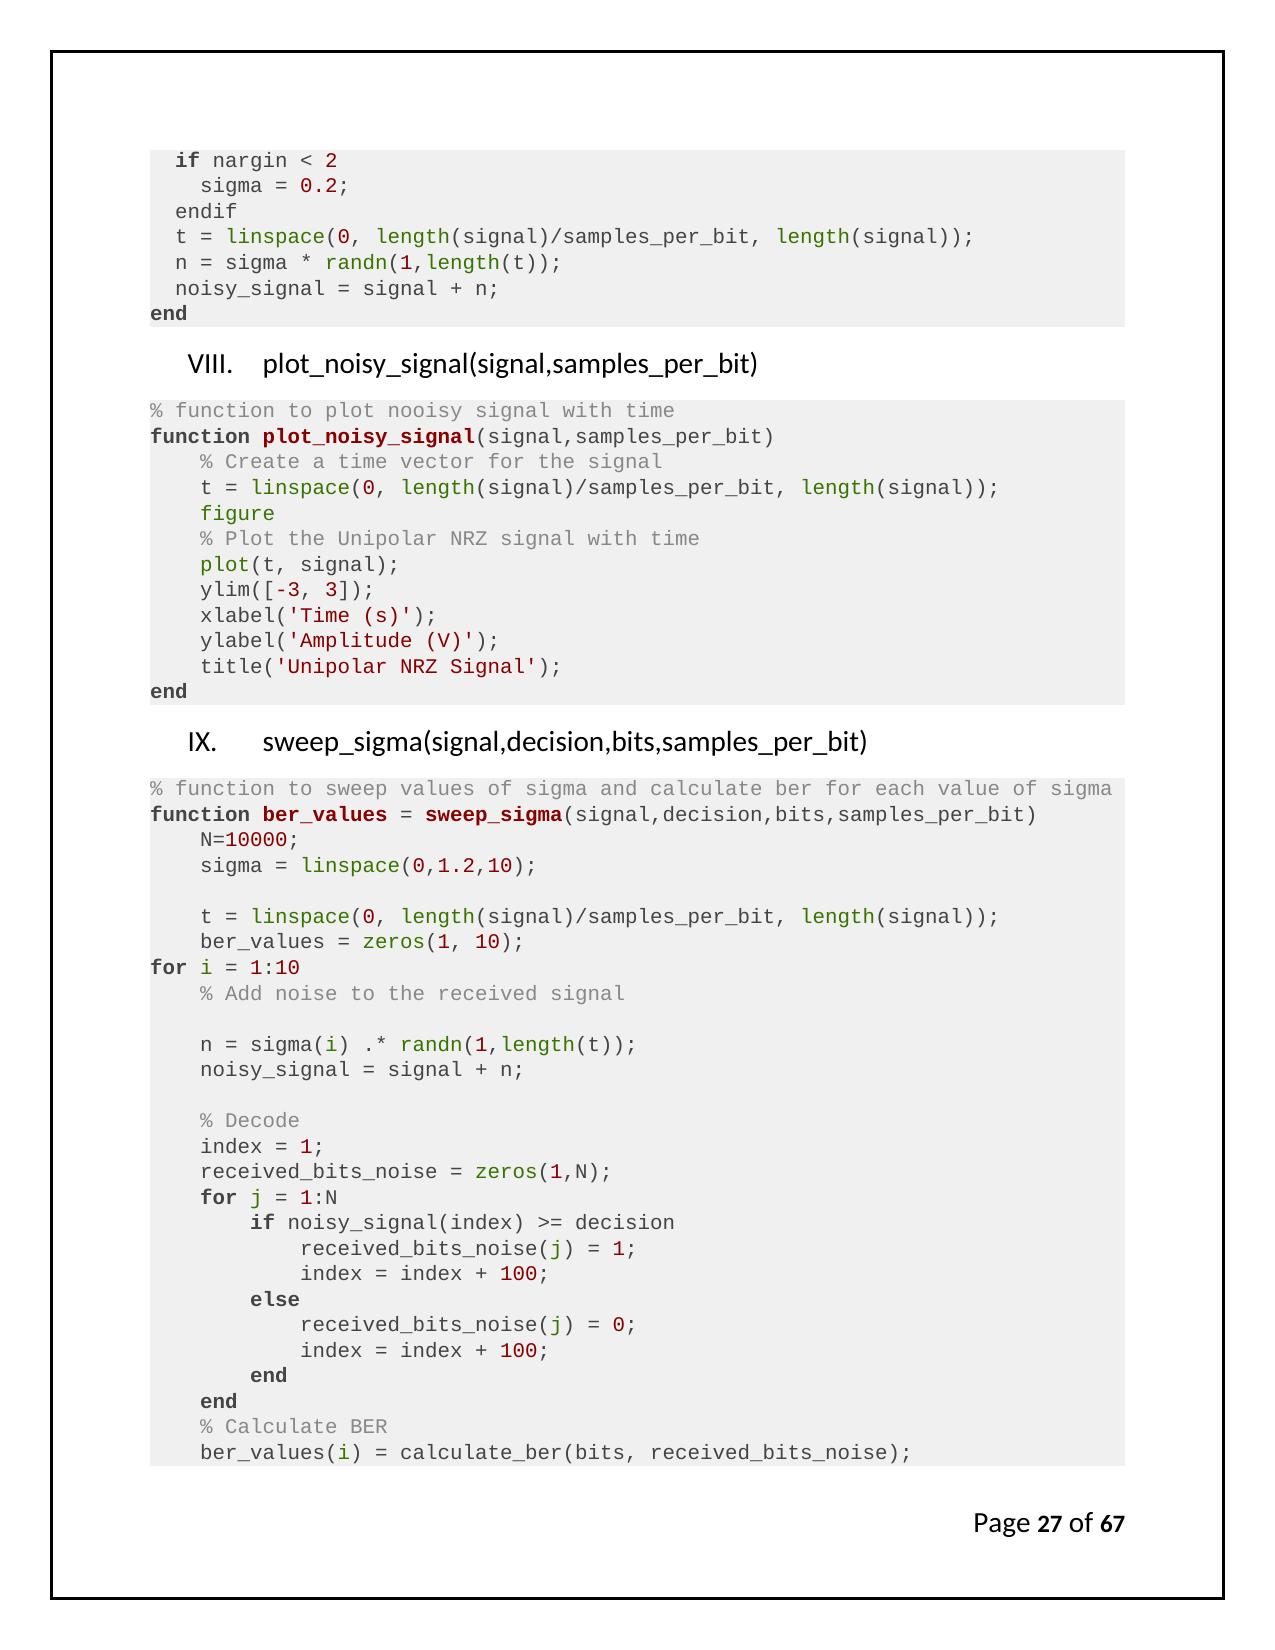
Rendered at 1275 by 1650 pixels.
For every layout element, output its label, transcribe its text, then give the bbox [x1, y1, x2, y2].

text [150, 778, 1125, 1466]
list sweep_sigma(signal,decision,bits,samples_per_bit) [187, 723, 1125, 759]
text % function to plot nooisy signal with time function plot_noisy_signal(signal,samples_per_bit) % Create a time vector for the signal t = linspace(0, length(signal)/samples_per_bit, length(signal)); figure % Plot the Unipolar NRZ signal with time plot(t, signal); ylim([-3, 3]); xlabel('Time (s)'); ylabel('Amplitude (V)'); title('Unipolar NRZ Signal'); end [150, 400, 1125, 705]
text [150, 150, 1125, 327]
list plot_noisy_signal(signal,samples_per_bit) [187, 345, 1125, 381]
